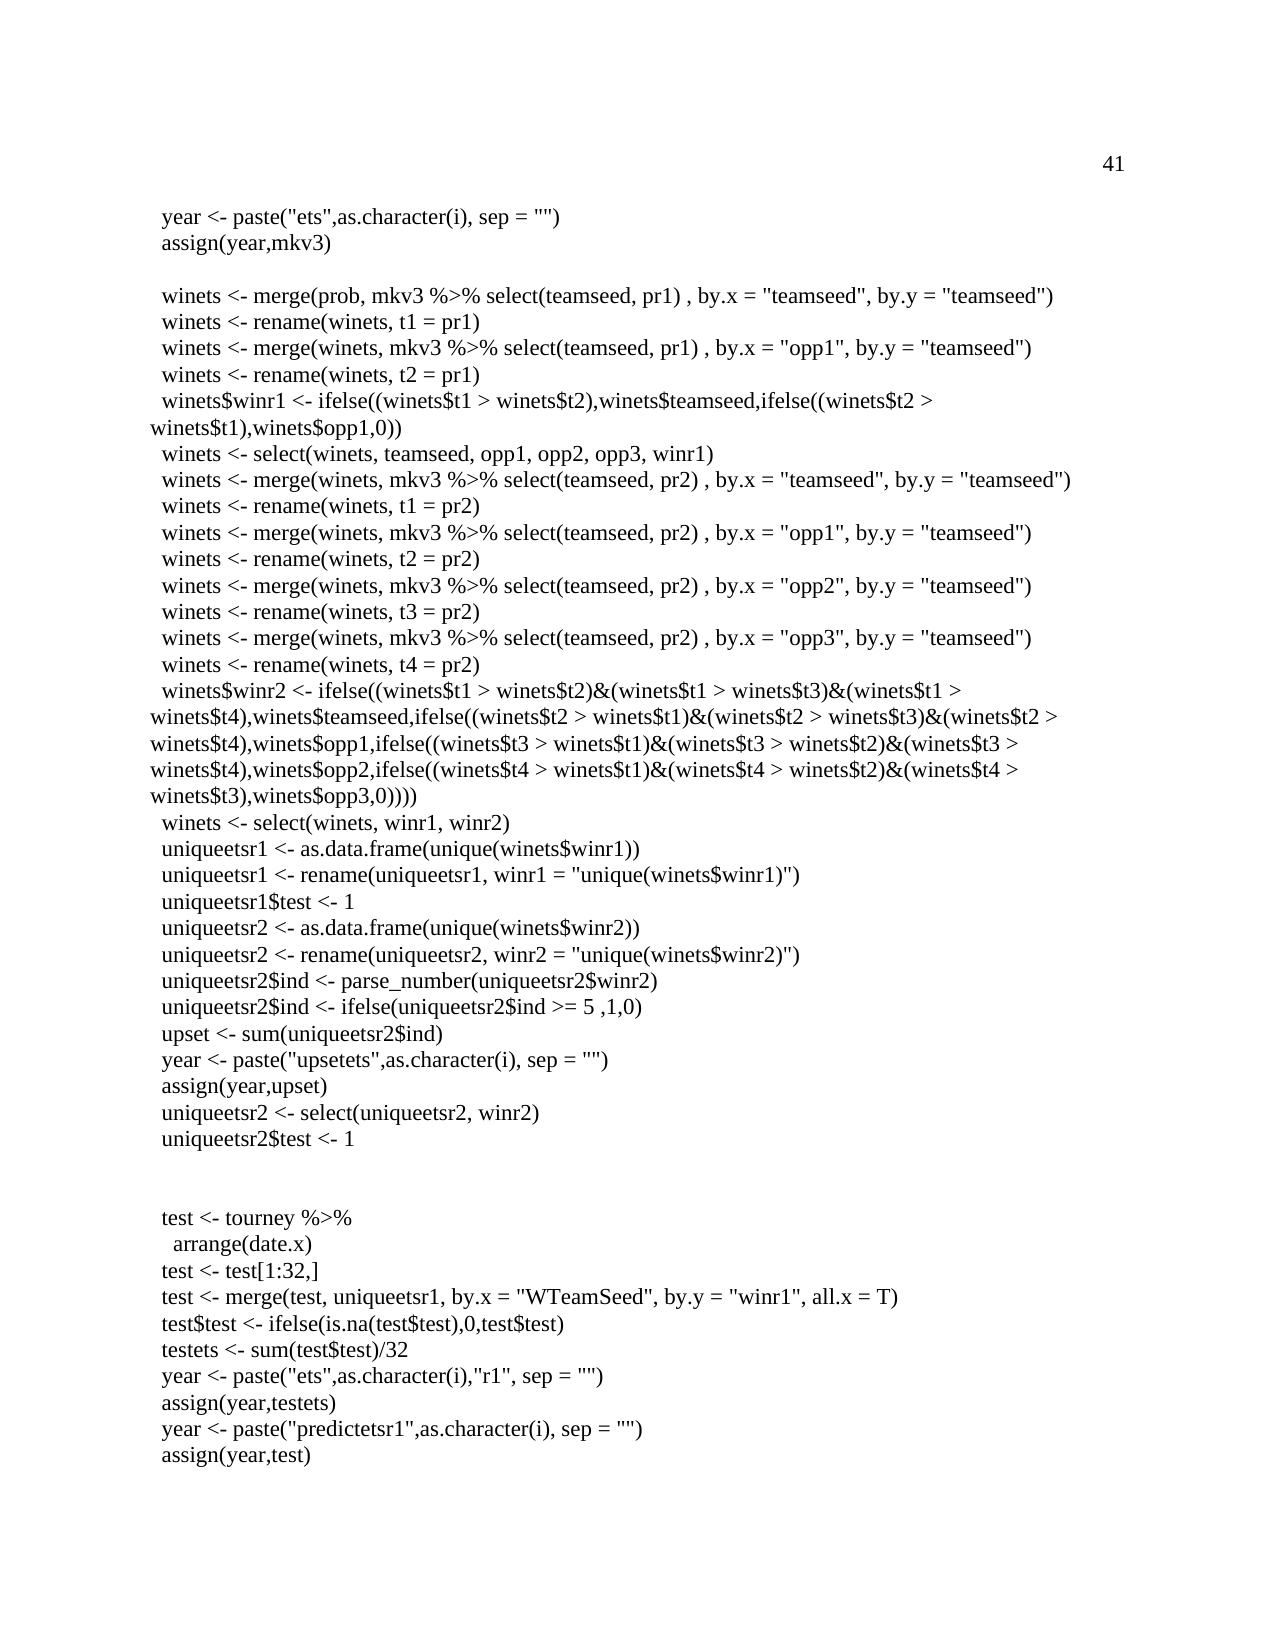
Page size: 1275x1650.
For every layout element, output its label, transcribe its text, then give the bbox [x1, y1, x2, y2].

text winets <- rename(winets, t2 = pr2) [150, 545, 1125, 572]
text winets <- merge(winets, mkv3 %>% select(teamseed, pr2) , by.x = "teamseed", by.y = "teamseed") [150, 466, 1125, 493]
text winets <- rename(winets, t1 = pr2) [150, 493, 1125, 519]
text winets <- merge(winets, mkv3 %>% select(teamseed, pr2) , by.x = "opp2", by.y = "teamseed") [150, 572, 1125, 598]
text uniqueetsr2$test <- 1 [150, 1125, 1125, 1151]
text winets <- rename(winets, t1 = pr1) [150, 308, 1125, 334]
text assign(year,test) [150, 1441, 1125, 1468]
text winets <- merge(winets, mkv3 %>% select(teamseed, pr2) , by.x = "opp3", by.y = "teamseed") [150, 624, 1125, 651]
text test$test <- ifelse(is.na(test$test),0,test$test) [150, 1309, 1125, 1336]
text winets <- merge(prob, mkv3 %>% select(teamseed, pr1) , by.x = "teamseed", by.y = "teamseed") [150, 282, 1125, 308]
text year <- paste("ets",as.character(i),"r1", sep = "") [150, 1362, 1125, 1389]
text winets <- select(winets, teamseed, opp1, opp2, opp3, winr1) [150, 440, 1125, 466]
text test <- merge(test, uniqueetsr1, by.x = "WTeamSeed", by.y = "winr1", all.x = T) [150, 1283, 1125, 1309]
text uniqueetsr1$test <- 1 [150, 888, 1125, 914]
text assign(year,testets) [150, 1389, 1125, 1415]
text arrange(date.x) [150, 1231, 1125, 1257]
text year <- paste("predictetsr1",as.character(i), sep = "") [150, 1415, 1125, 1441]
text uniqueetsr1 <- as.data.frame(unique(winets$winr1)) [150, 835, 1125, 862]
text uniqueetsr1 <- rename(uniqueetsr1, winr1 = "unique(winets$winr1)") [150, 862, 1125, 888]
text year <- paste("ets",as.character(i), sep = "") [150, 203, 1125, 229]
text uniqueetsr2$ind <- ifelse(uniqueetsr2$ind >= 5 ,1,0) [150, 993, 1125, 1020]
text testets <- sum(test$test)/32 [150, 1336, 1125, 1362]
text year <- paste("upsetets",as.character(i), sep = "") [150, 1046, 1125, 1072]
text test <- test[1:32,] [150, 1257, 1125, 1283]
text winets$winr1 <- ifelse((winets$t1 > winets$t2),winets$teamseed,ifelse((winets$t2 > winets$t1),winets$opp1,0)) [150, 387, 1125, 440]
text uniqueetsr2 <- rename(uniqueetsr2, winr2 = "unique(winets$winr2)") [150, 941, 1125, 967]
text assign(year,upset) [150, 1072, 1125, 1099]
text winets$winr2 <- ifelse((winets$t1 > winets$t2)&(winets$t1 > winets$t3)&(winets$t1 > winets$t4),winets$teamseed,ifelse((winets$t2 > winets$t1)&(winets$t2 > winets$t3)&(winets$t2 > winets$t4),winets$opp1,ifelse((winets$t3 > winets$t1)&(winets$t3 > winets$t2)&(winets$t3 > winets$t4),winets$opp2,ifelse((winets$t4 > winets$t1)&(winets$t4 > winets$t2)&(winets$t4 > winets$t3),winets$opp3,0)))) [150, 677, 1125, 809]
text winets <- select(winets, winr1, winr2) [150, 809, 1125, 835]
text uniqueetsr2 <- select(uniqueetsr2, winr2) [150, 1099, 1125, 1125]
text assign(year,mkv3) [150, 229, 1125, 255]
text upset <- sum(uniqueetsr2$ind) [150, 1020, 1125, 1046]
text winets <- merge(winets, mkv3 %>% select(teamseed, pr1) , by.x = "opp1", by.y = "teamseed") [150, 334, 1125, 361]
text uniqueetsr2 <- as.data.frame(unique(winets$winr2)) [150, 914, 1125, 941]
text uniqueetsr2$ind <- parse_number(uniqueetsr2$winr2) [150, 967, 1125, 993]
text test <- tourney %>% [150, 1204, 1125, 1231]
text winets <- merge(winets, mkv3 %>% select(teamseed, pr2) , by.x = "opp1", by.y = "teamseed") [150, 519, 1125, 545]
text winets <- rename(winets, t3 = pr2) [150, 598, 1125, 624]
text winets <- rename(winets, t2 = pr1) [150, 361, 1125, 387]
text winets <- rename(winets, t4 = pr2) [150, 651, 1125, 677]
